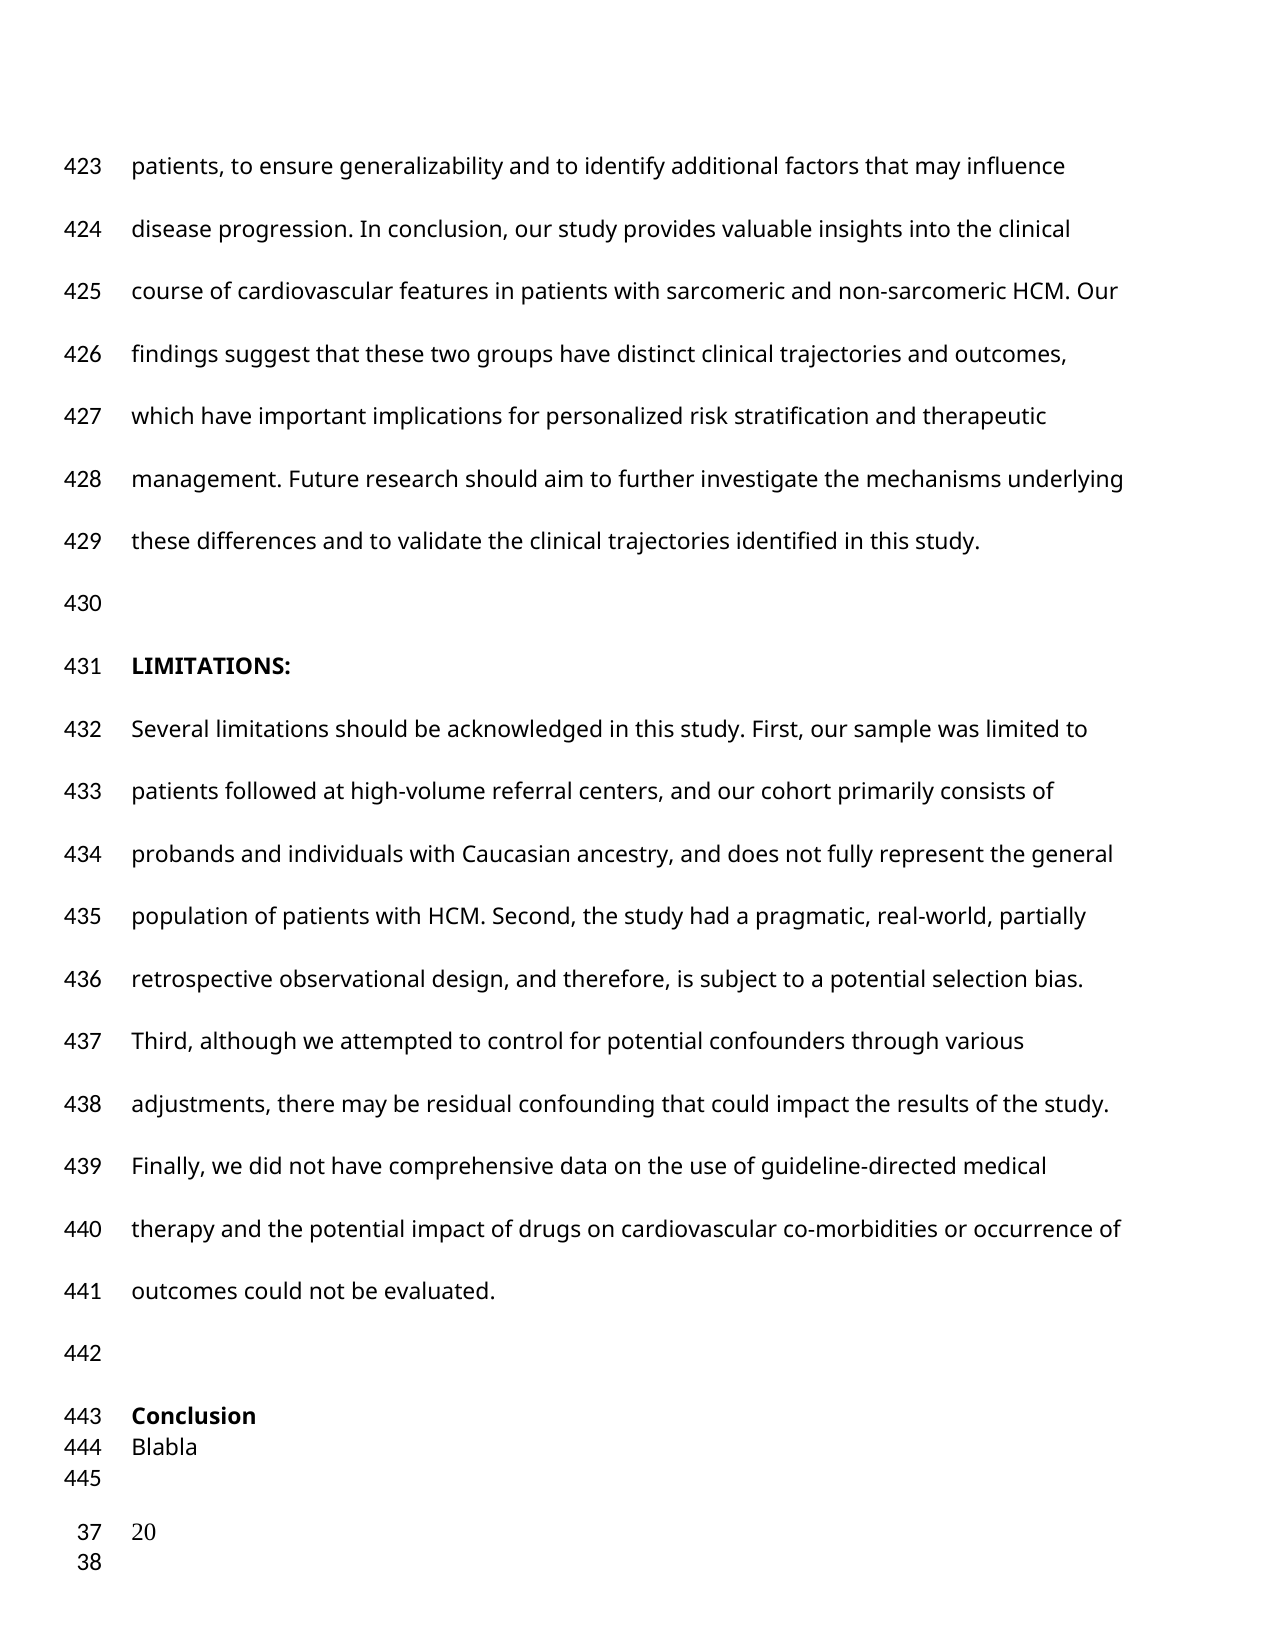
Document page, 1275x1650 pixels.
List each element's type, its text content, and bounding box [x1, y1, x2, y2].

text Conclusion [131, 1400, 1125, 1431]
text Several limitations should be acknowledged in this study. First, our sample was limited to patients followed at high-volume referral centers, and our cohort primarily consists of probands and individuals with Caucasian ancestry, and does not fully represent the general population of patients with HCM. Second, the study had a pragmatic, real-world, partially retrospective observational design, and therefore, is subject to a potential selection bias. Third, although we attempted to control for potential confounders through various adjustments, there may be residual confounding that could impact the results of the study. Finally, we did not have comprehensive data on the use of guideline-directed medical therapy and the potential impact of drugs on cardiovascular co-morbidities or occurrence of outcomes could not be evaluated. [131, 712, 1125, 1306]
text LIMITATIONS: [131, 650, 1125, 681]
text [131, 150, 1125, 556]
text Blabla [131, 1431, 1125, 1462]
